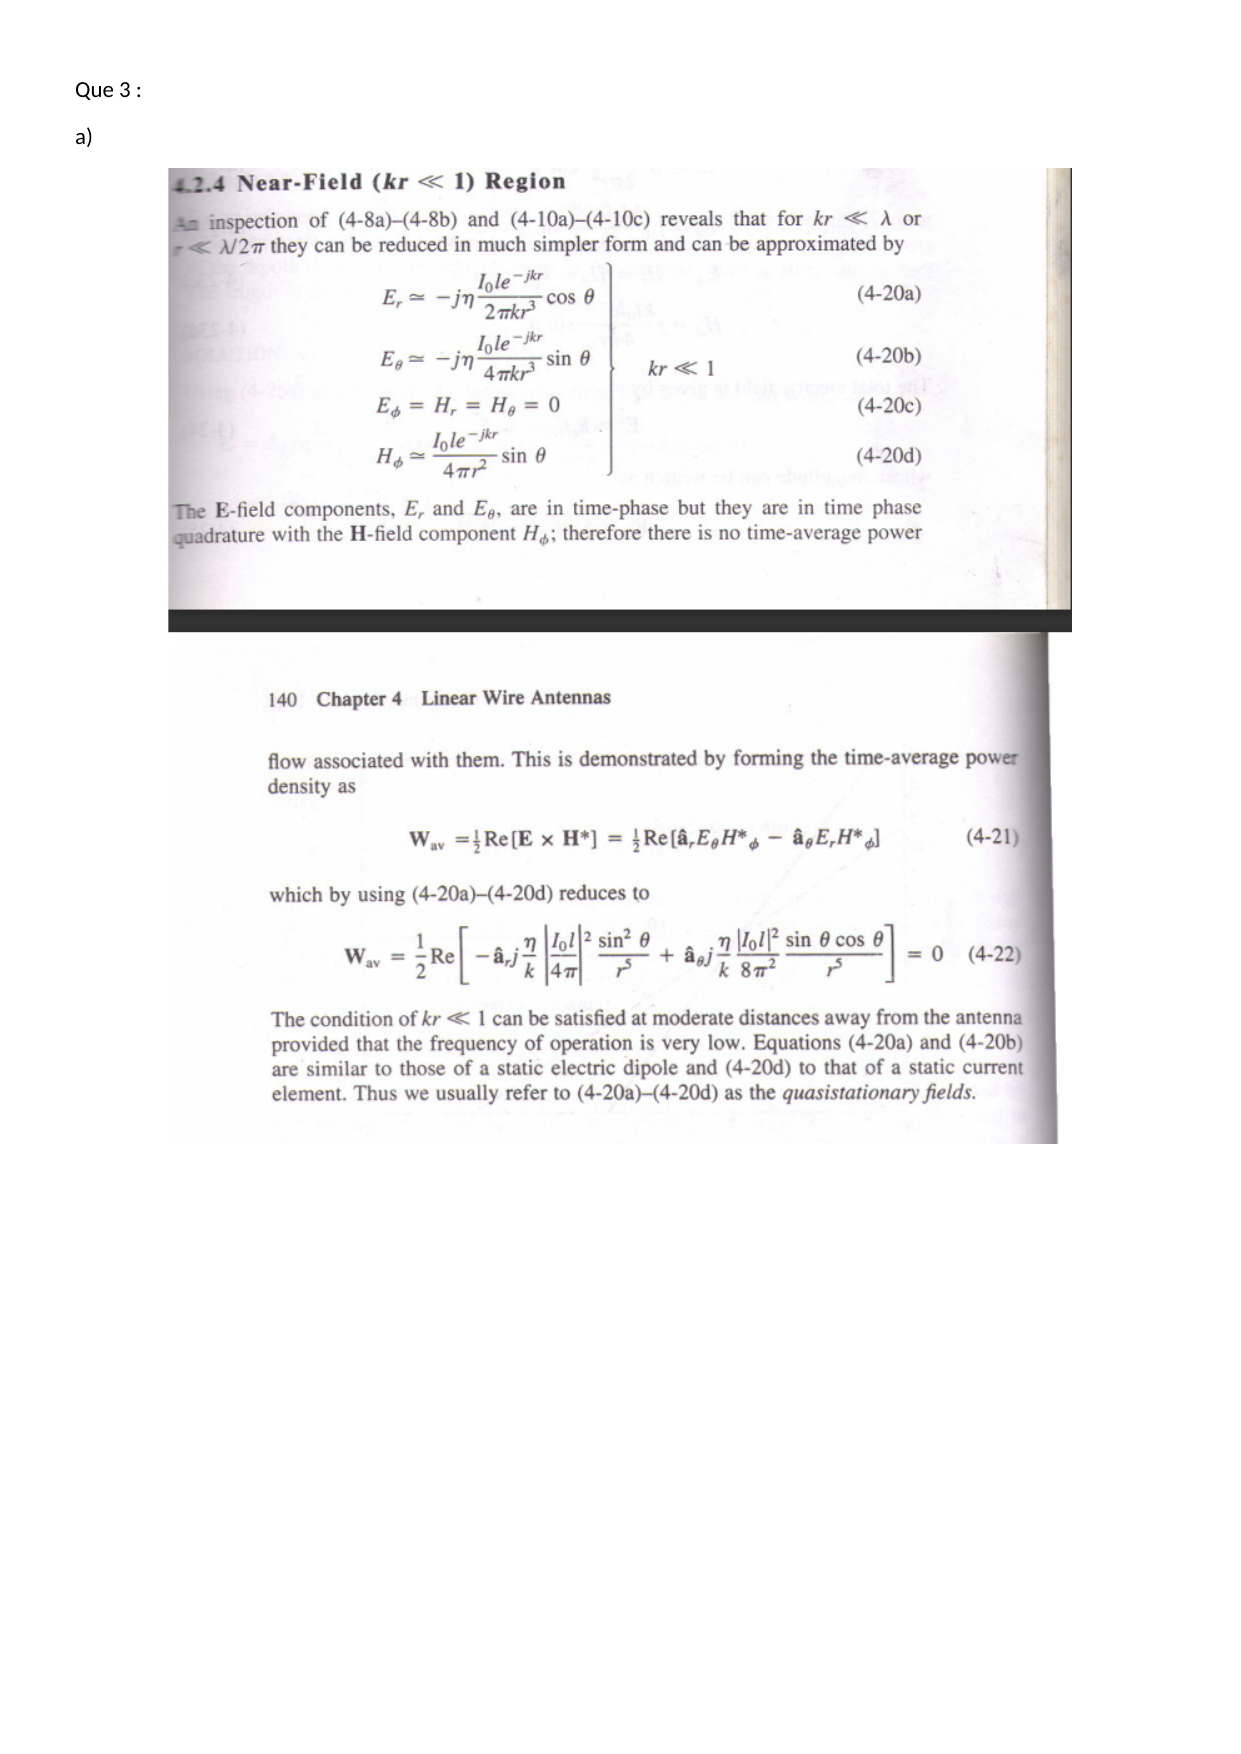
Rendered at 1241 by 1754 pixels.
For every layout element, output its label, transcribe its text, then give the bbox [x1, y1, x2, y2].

picture [168, 168, 1072, 1144]
text a) [75, 122, 1165, 150]
text Que 3 : [75, 75, 1165, 103]
